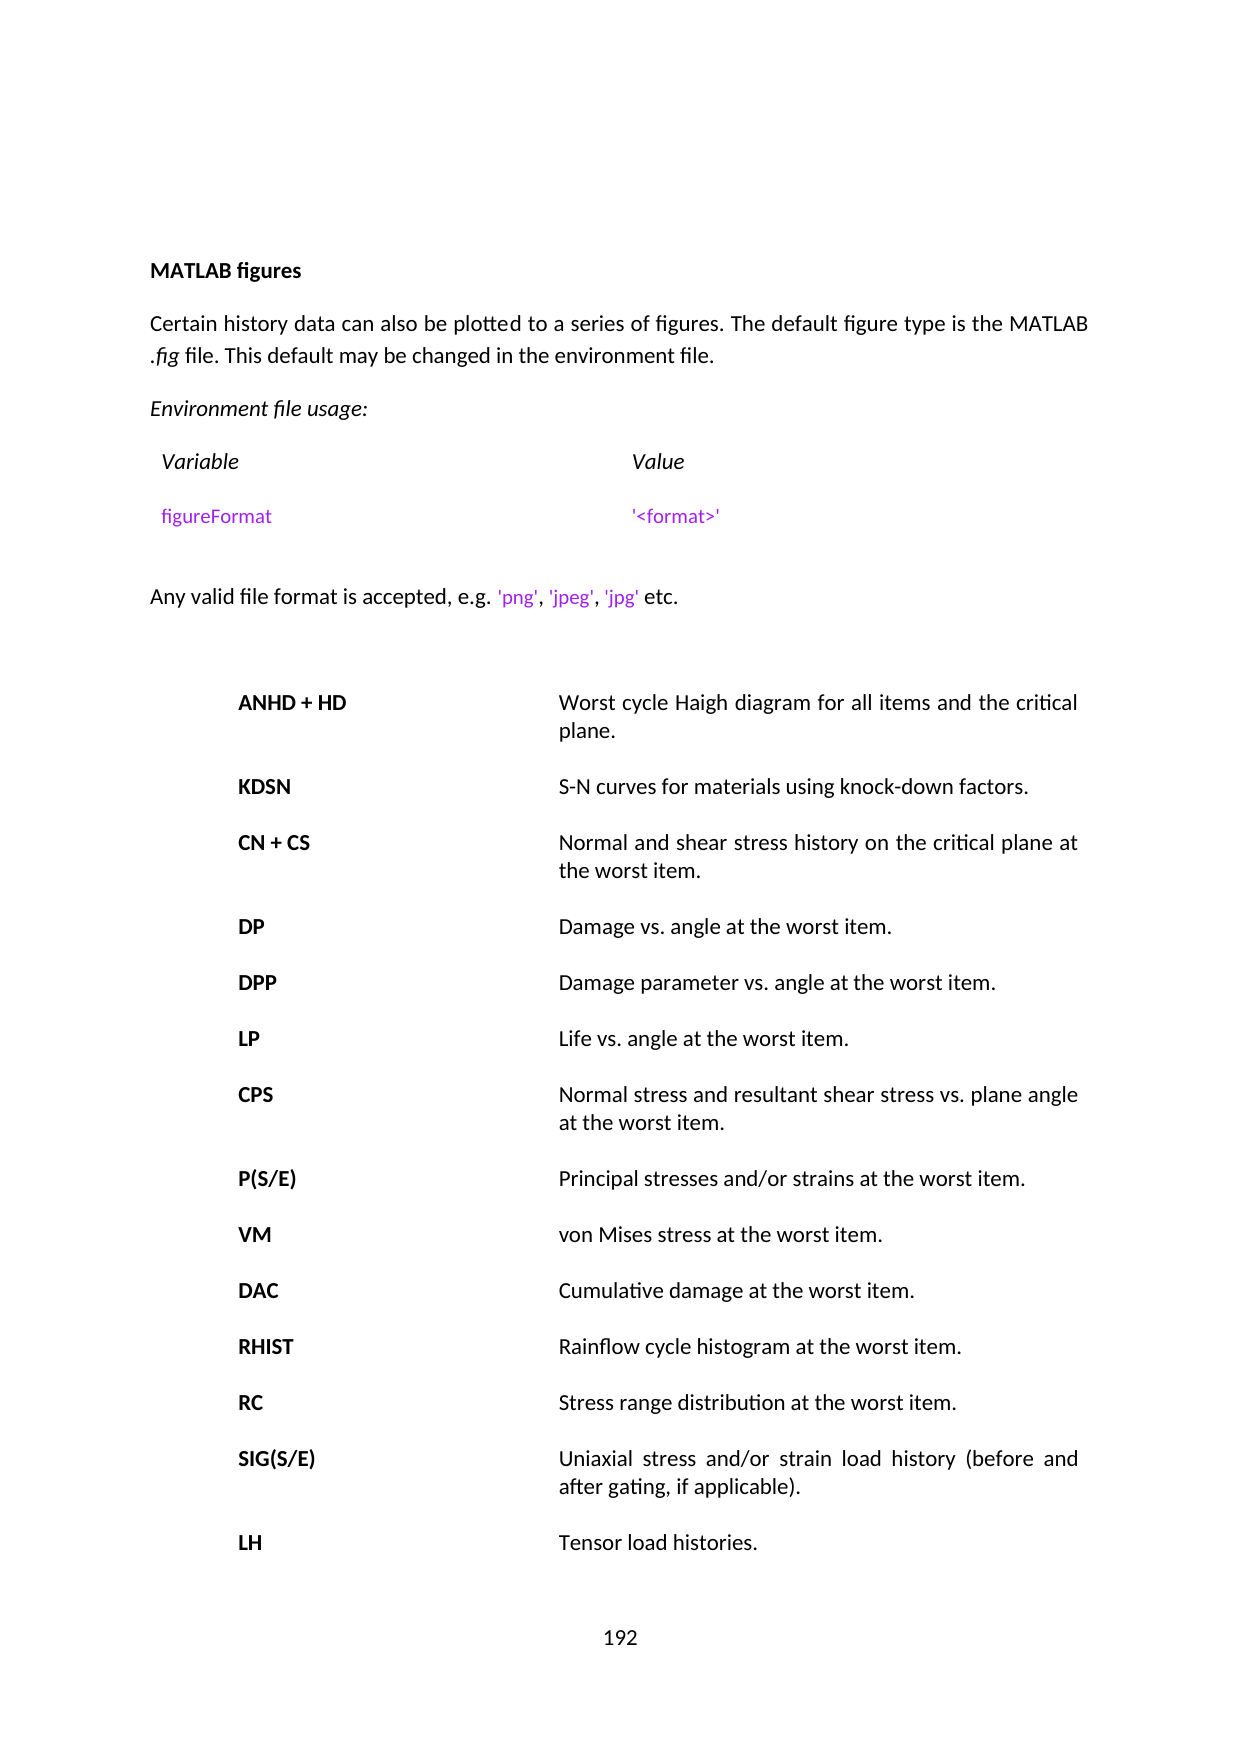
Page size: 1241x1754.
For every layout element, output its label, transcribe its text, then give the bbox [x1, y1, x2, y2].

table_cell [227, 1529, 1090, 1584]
text Any valid file format is accepted, e.g. 'png', 'jpeg', 'jpg' etc. [150, 582, 1090, 610]
text MATLAB figures [150, 256, 1090, 284]
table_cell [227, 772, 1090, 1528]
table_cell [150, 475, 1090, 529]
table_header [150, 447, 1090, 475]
text Certain history data can also be plotted to a series of figures. The default figure type is the MATLAB .fig file. This default may be changed in the environment file. [150, 309, 1090, 369]
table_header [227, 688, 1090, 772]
text Environment file usage: [150, 394, 1090, 422]
